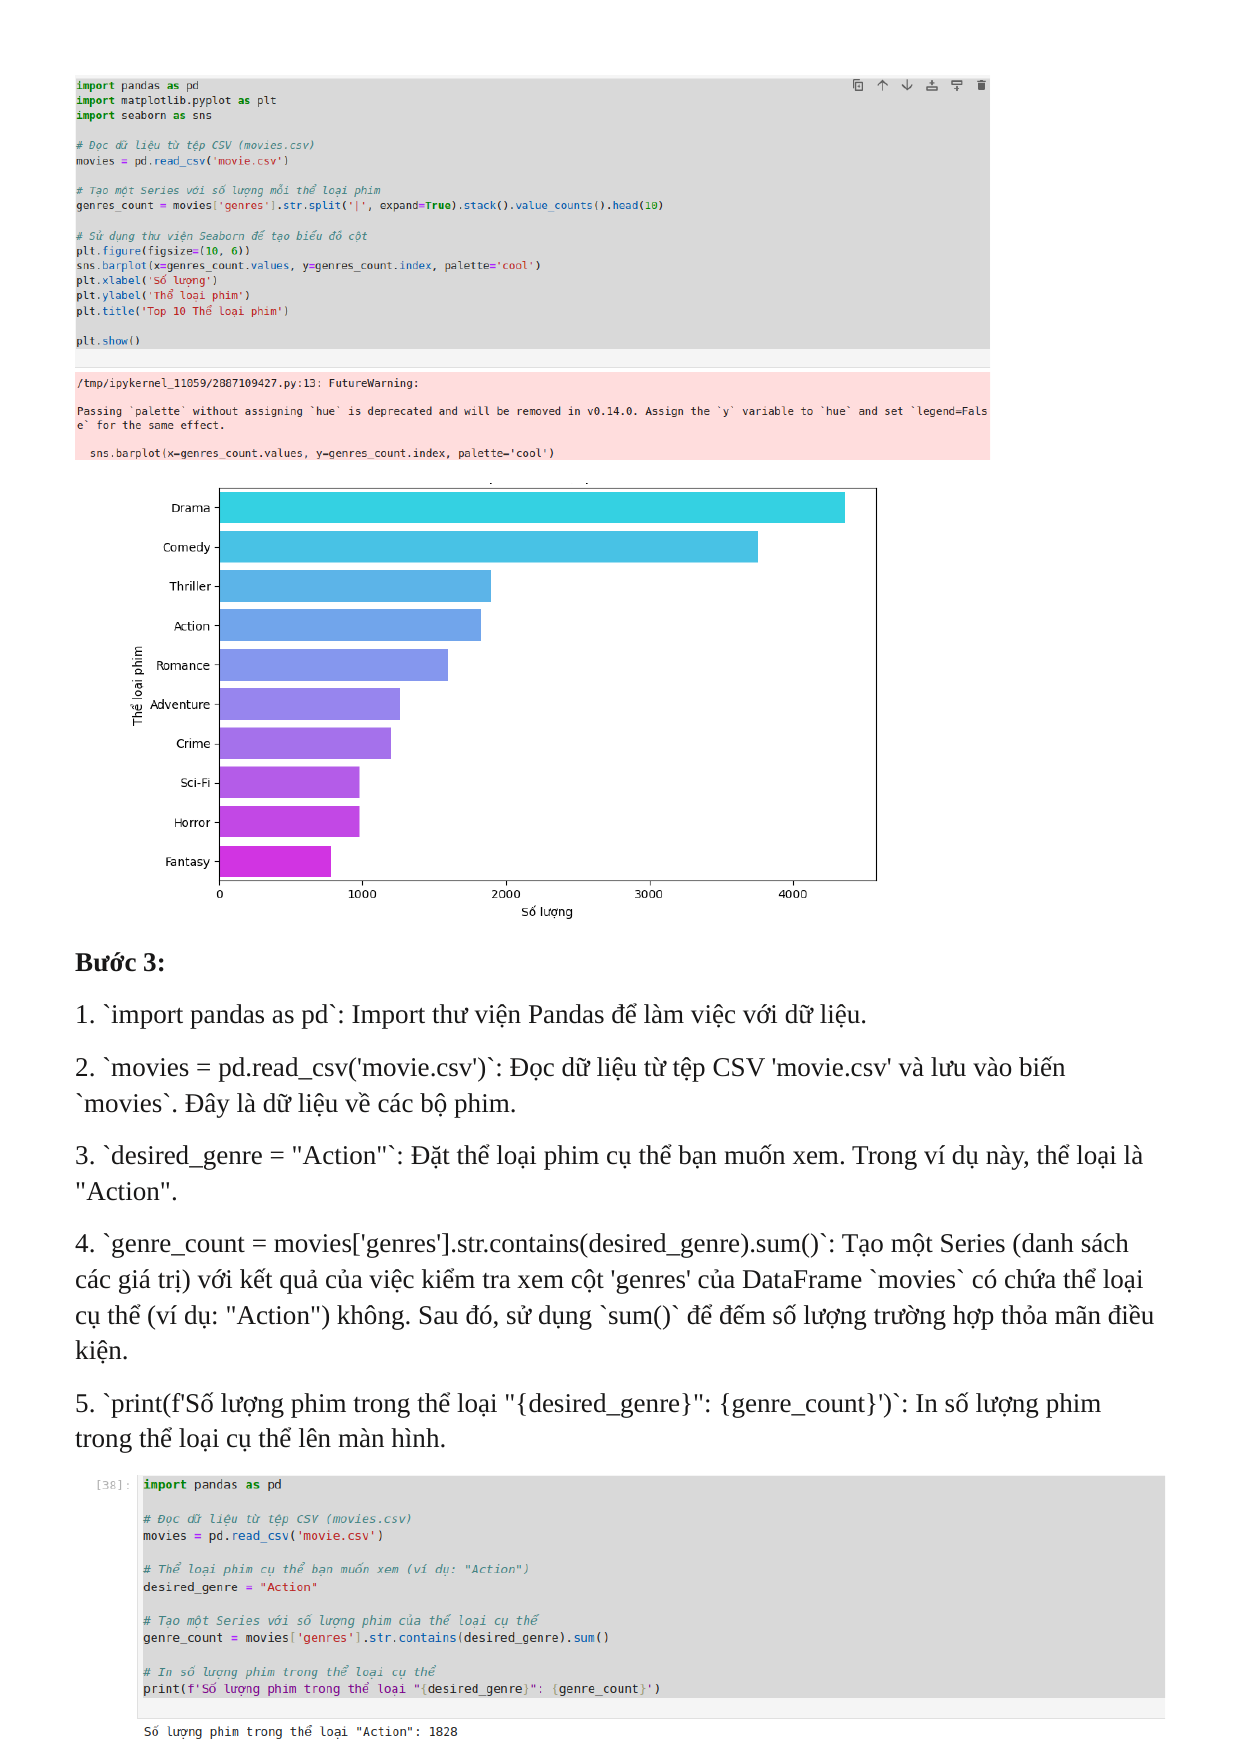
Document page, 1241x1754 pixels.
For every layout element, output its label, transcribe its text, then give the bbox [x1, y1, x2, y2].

text 2. `movies = pd.read_csv('movie.csv')`: Đọc dữ liệu từ tệp CSV 'movie.csv' và lưu vào biến `movies`. Đây là dữ liệu về các bộ phim. [75, 1051, 1165, 1118]
picture [75, 1475, 1166, 1741]
picture [75, 483, 991, 926]
text 4. `genre_count = movies['genres'].str.contains(desired_genre).sum()`: Tạo một Series (danh sách các giá trị) với kết quả của việc kiểm tra xem cột 'genres' của DataFrame `movies` có chứa thể loại cụ thể (ví dụ: "Action") không. Sau đó, sử dụng `sum()` để đếm số lượng trường hợp thỏa mãn điều kiện. [75, 1227, 1165, 1366]
text Bước 3: [75, 946, 1165, 977]
text 5. `print(f'Số lượng phim trong thể loại "{desired_genre}": {genre_count}')`: In số lượng phim trong thể loại cụ thể lên màn hình. [75, 1387, 1165, 1454]
text 3. `desired_genre = "Action"`: Đặt thể loại phim cụ thể bạn muốn xem. Trong ví dụ này, thể loại là "Action". [75, 1139, 1165, 1206]
text 1. `import pandas as pd`: Import thư viện Pandas để làm việc với dữ liệu. [75, 999, 1165, 1030]
picture [75, 75, 991, 463]
